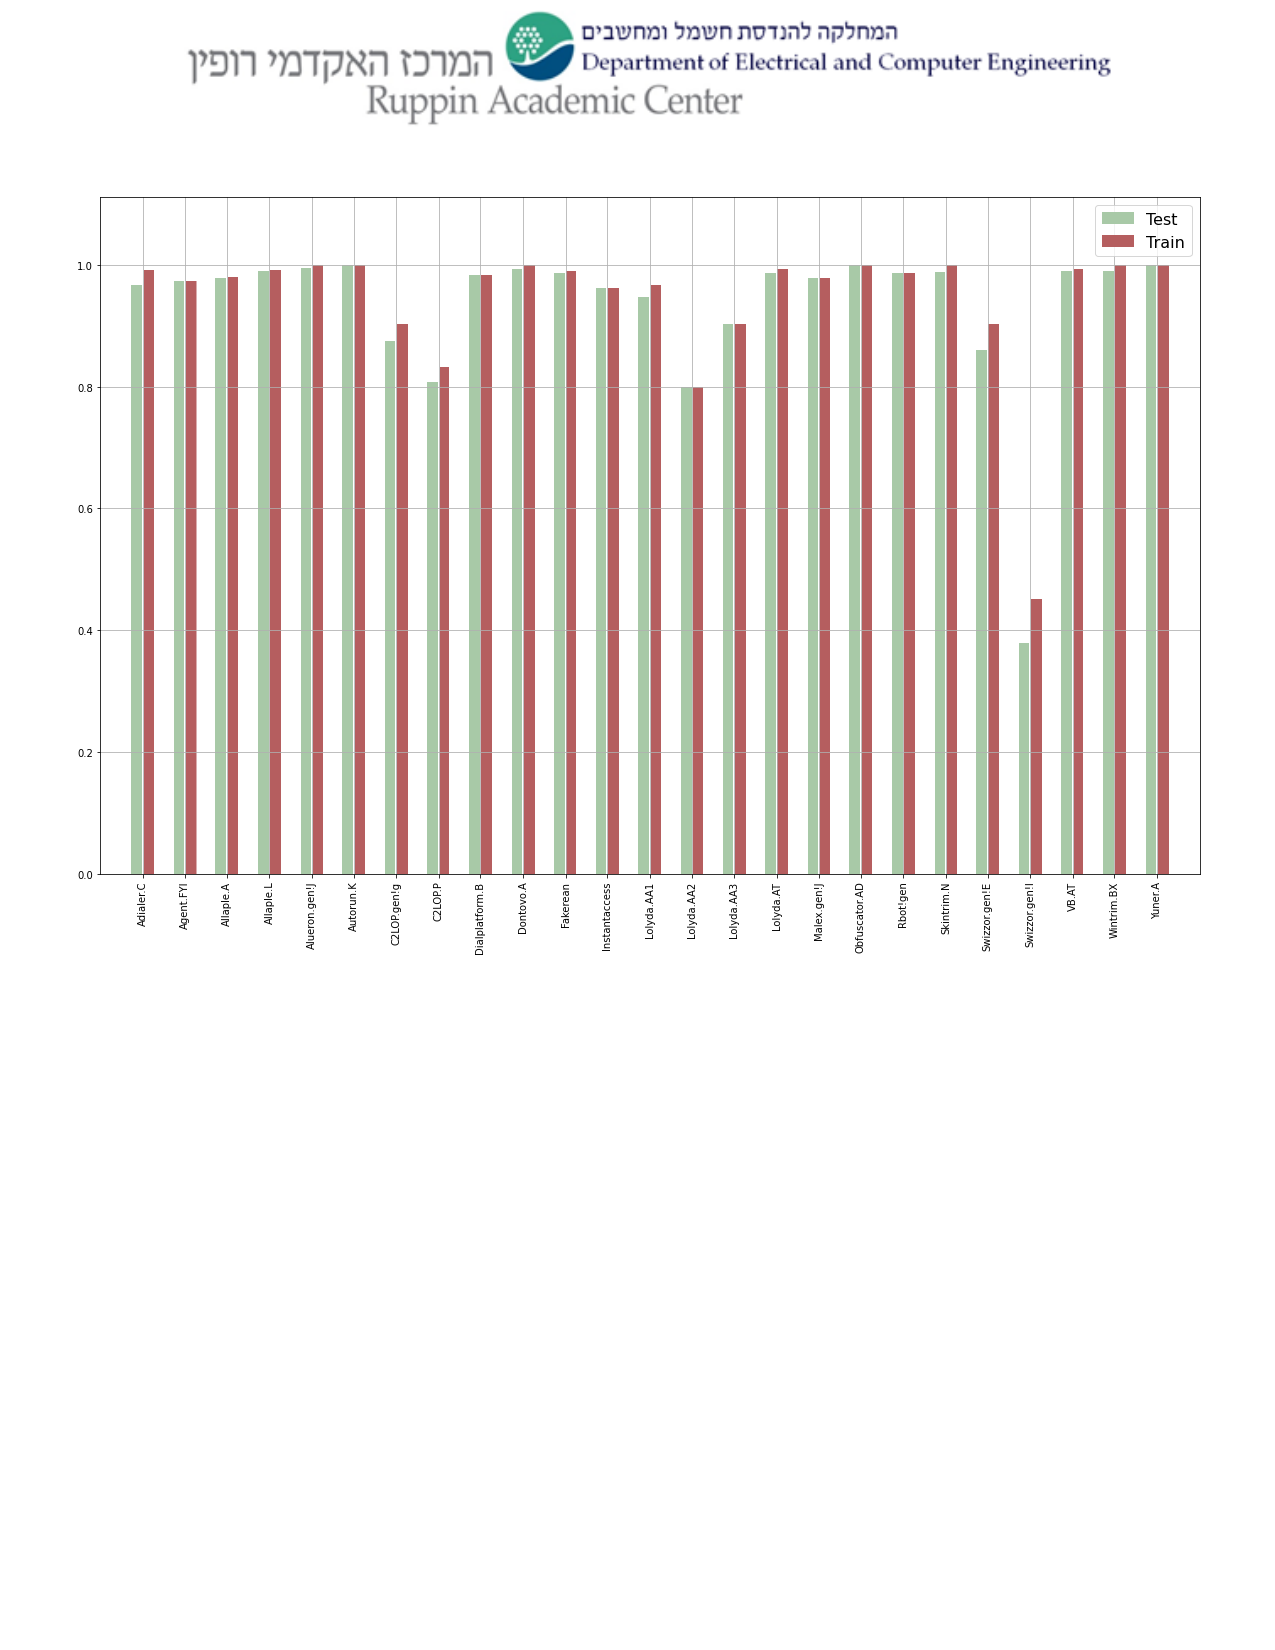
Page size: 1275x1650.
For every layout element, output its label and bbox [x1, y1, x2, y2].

picture [71, 192, 1205, 959]
picture [150, 9, 1125, 128]
